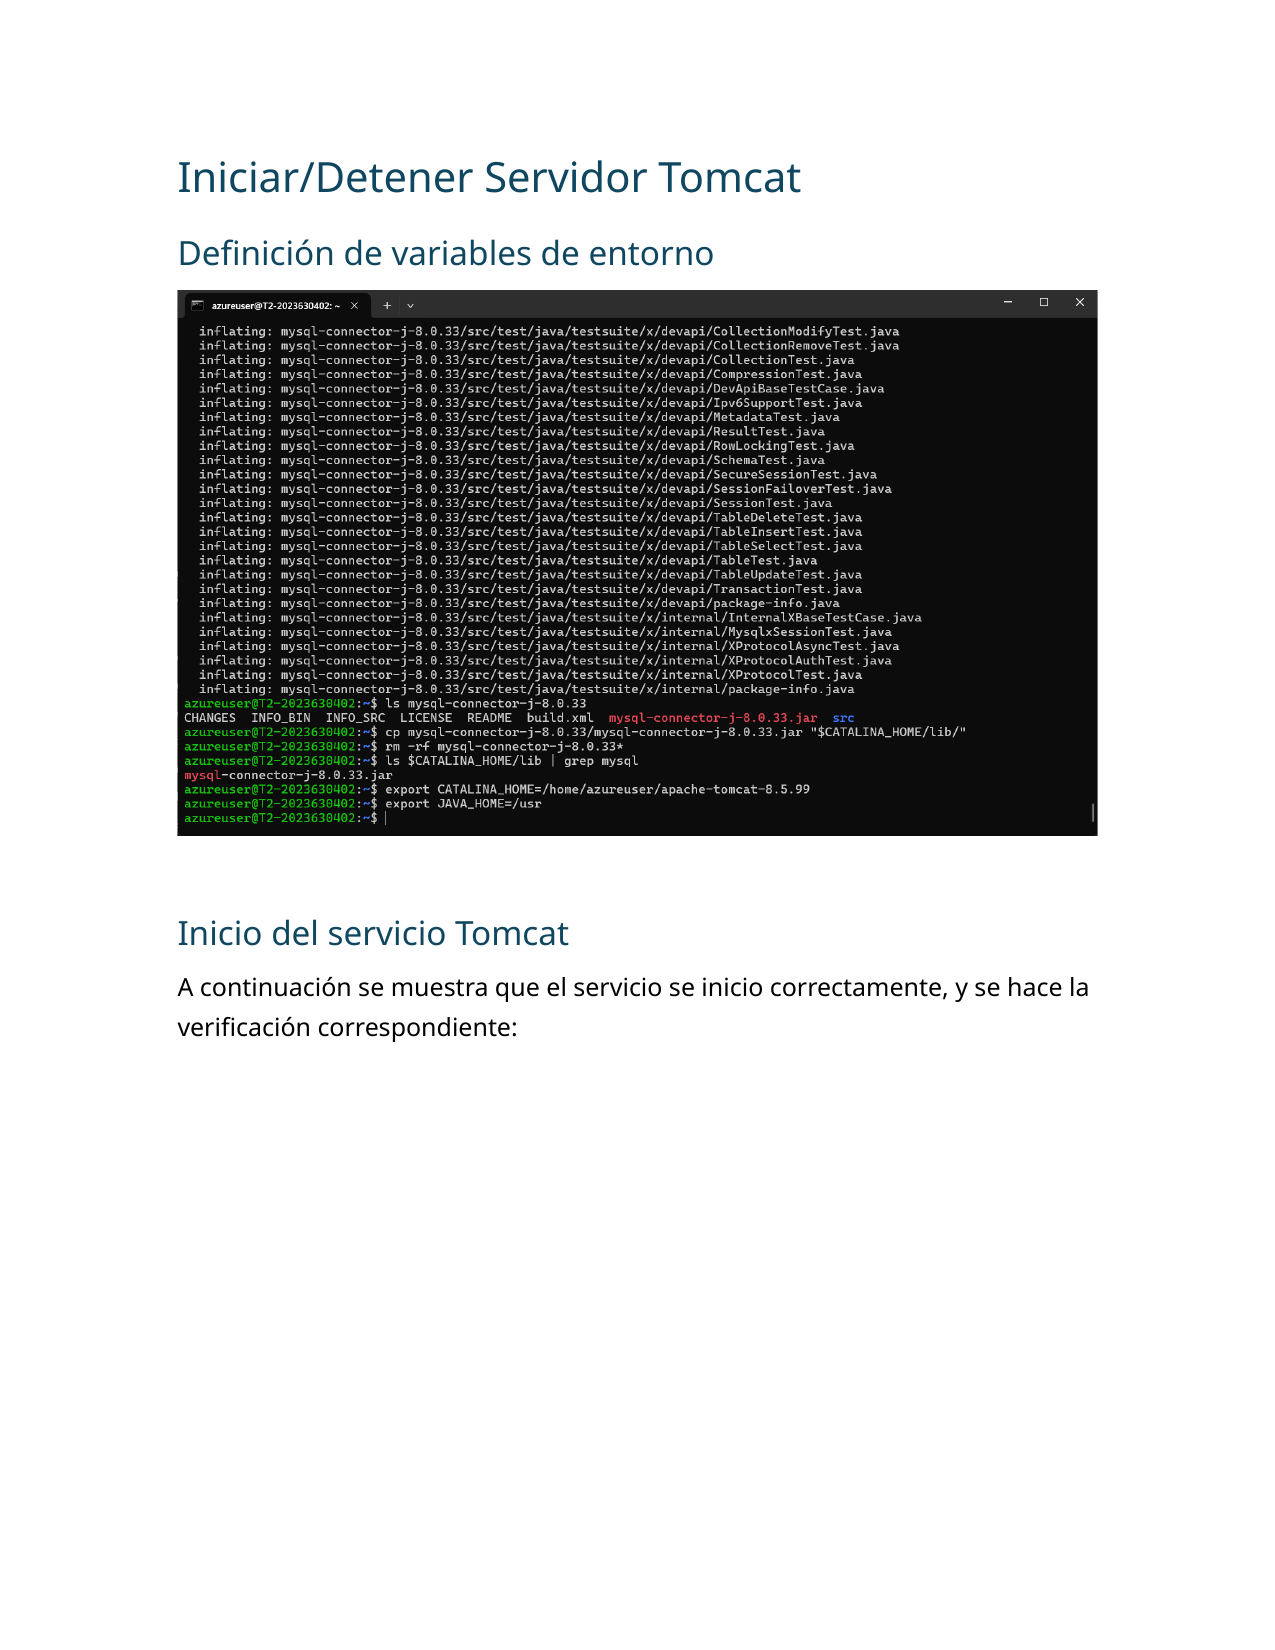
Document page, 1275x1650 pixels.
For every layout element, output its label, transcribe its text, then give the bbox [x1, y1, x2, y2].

subtitle Definición de variables de entorno [177, 229, 1098, 275]
subtitle Inicio del servicio Tomcat [177, 857, 1098, 955]
picture [177, 290, 1098, 836]
text A continuación se muestra que el servicio se inicio correctamente, y se hace la verificación correspondiente: [177, 970, 1098, 1043]
subtitle Iniciar/Detener Servidor Tomcat [177, 148, 1098, 204]
